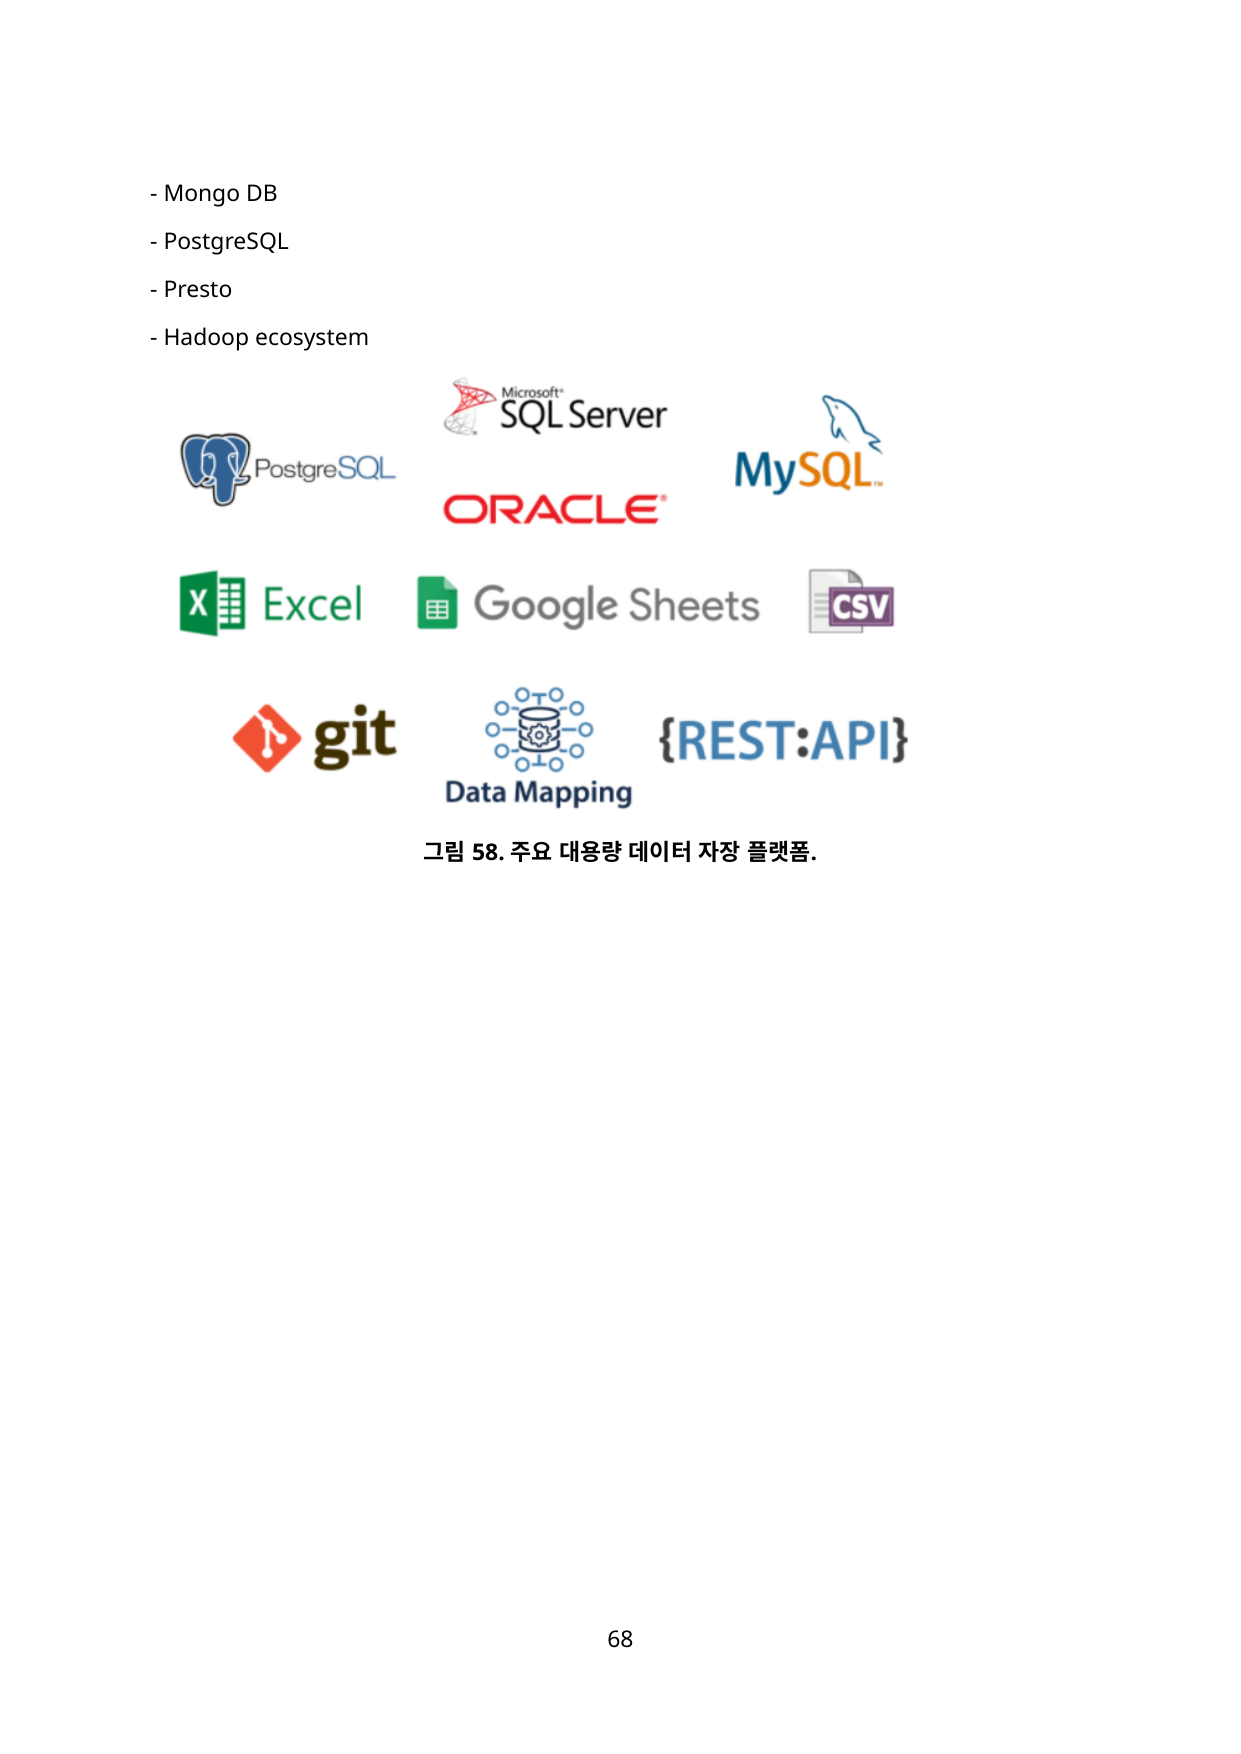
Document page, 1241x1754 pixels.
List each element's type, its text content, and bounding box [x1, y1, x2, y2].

text - PostgreSQL [150, 225, 1090, 256]
text - Mongo DB [150, 177, 1090, 208]
picture [150, 368, 925, 818]
text - Presto [150, 273, 1090, 304]
text - Hadoop ecosystem [150, 321, 1090, 352]
